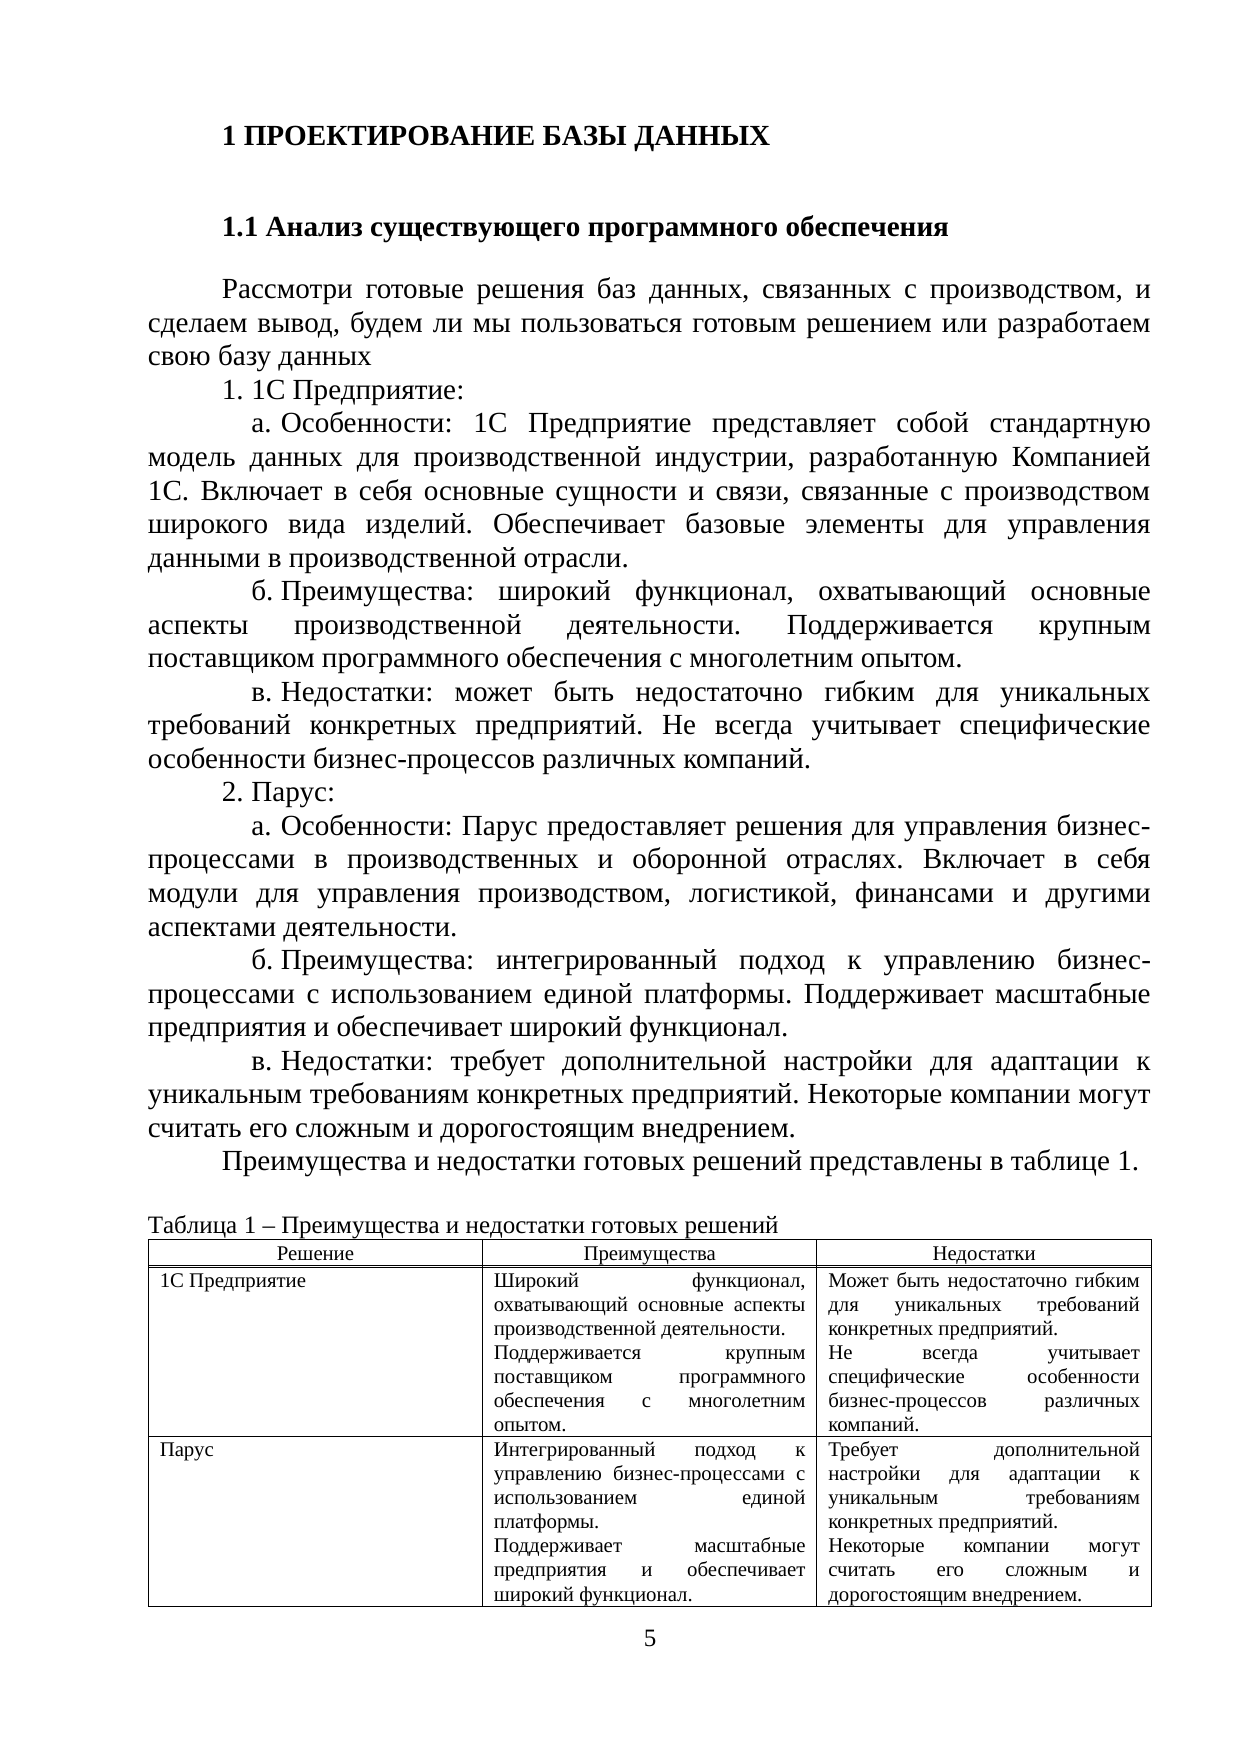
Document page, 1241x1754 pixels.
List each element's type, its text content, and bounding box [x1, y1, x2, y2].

table_cell Широкий функционал, охватывающий основные аспекты производственной деятельности. Поддерживается крупным поставщиком программного обеспечения с многолетним опытом. [483, 1268, 816, 1436]
table_cell 1С Предприятие [149, 1268, 482, 1436]
table_header Преимущества [483, 1240, 816, 1264]
list Преимущества: широкий функционал, охватывающий основные аспекты производственной деятельности. Поддерживается крупным поставщиком программного обеспечения с многолетним опытом. [148, 573, 1152, 674]
table_cell Может быть недостаточно гибким для уникальных требований конкретных предприятий. Не всегда учитывает специфические особенности бизнес-процессов различных компаний. [817, 1268, 1151, 1436]
table_cell Интегрированный подход к управлению бизнес-процессами с использованием единой платформы. Поддерживает масштабные предприятия и обеспечивает широкий функционал. [483, 1437, 816, 1606]
list Особенности: Парус предоставляет решения для управления бизнес-процессами в производственных и оборонной отраслях. Включает в себя модули для управления производством, логистикой, финансами и другими аспектами деятельности. [148, 808, 1152, 942]
text Таблица 1 – Преимущества и недостатки готовых решений [148, 1211, 1152, 1239]
subtitle 1.1 Анализ существующего программного обеспечения [148, 209, 1152, 243]
table_header Решение [149, 1240, 482, 1264]
list Парус: [148, 774, 1152, 808]
table_cell Требует дополнительной настройки для адаптации к уникальным требованиям конкретных предприятий. Некоторые компании могут считать его сложным и дорогостоящим внедрением. [817, 1437, 1151, 1606]
list Недостатки: может быть недостаточно гибким для уникальных требований конкретных предприятий. Не всегда учитывает специфические особенности бизнес-процессов различных компаний. [148, 674, 1152, 774]
table_header Недостатки [817, 1240, 1151, 1264]
list 1С Предприятие: [148, 372, 1152, 406]
list Недостатки: требует дополнительной настройки для адаптации к уникальным требованиям конкретных предприятий. Некоторые компании могут считать его сложным и дорогостоящим внедрением. [148, 1043, 1152, 1143]
list Преимущества: интегрированный подход к управлению бизнес-процессами с использованием единой платформы. Поддерживает масштабные предприятия и обеспечивает широкий функционал. [148, 942, 1152, 1043]
subtitle 1 ПРОЕКТИРОВАНИЕ БАЗЫ ДАННЫХ [148, 118, 1152, 152]
table_cell Парус [149, 1437, 482, 1606]
text Преимущества и недостатки готовых решений представлены в таблице 1. [148, 1143, 1152, 1177]
list Рассмотри готовые решения баз данных, связанных с производством, и сделаем вывод, будем ли мы пользоваться готовым решением или разработаем свою базу данных [148, 271, 1152, 372]
list Особенности: 1С Предприятие представляет собой стандартную модель данных для производственной индустрии, разработанную Компанией 1С. Включает в себя основные сущности и связи, связанные с производством широкого вида изделий. Обеспечивает базовые элементы для управления данными в производственной отрасли. [148, 406, 1152, 573]
